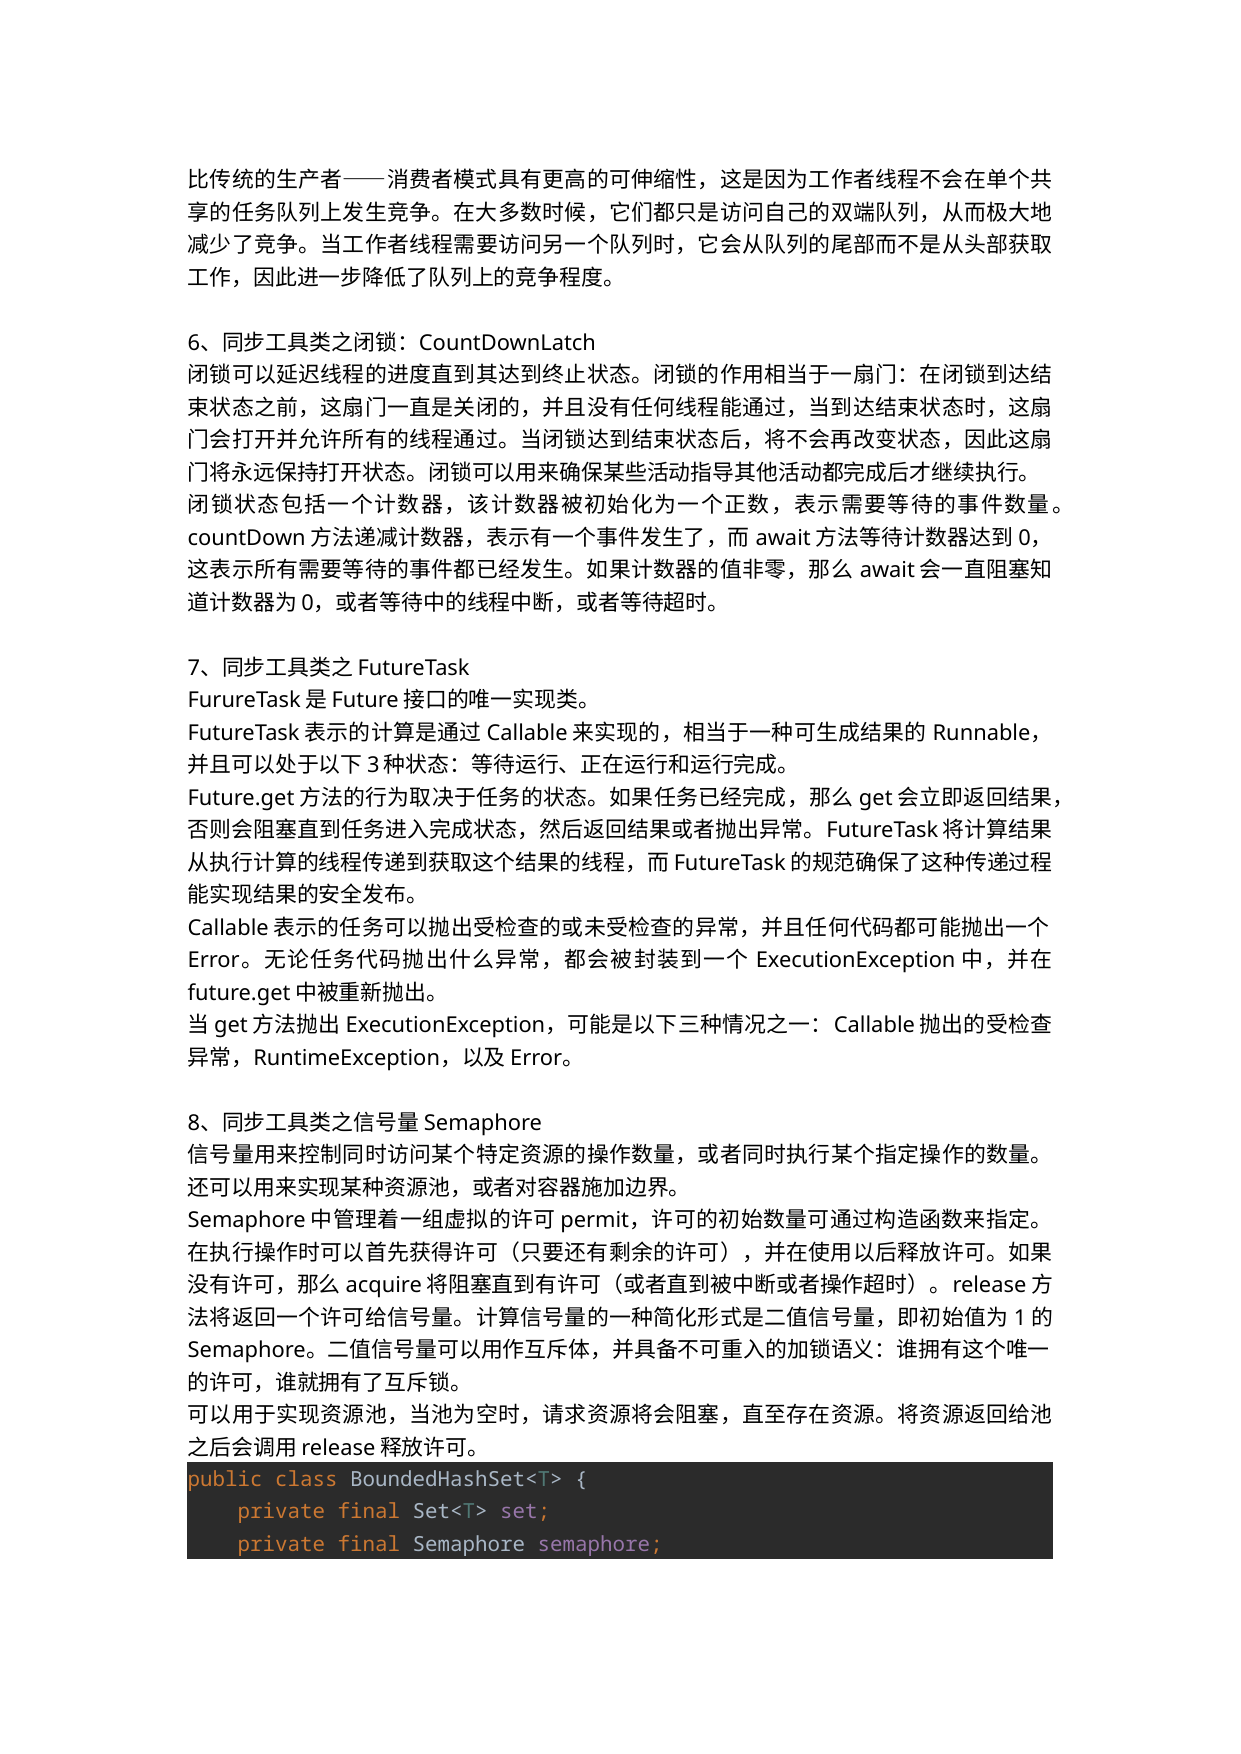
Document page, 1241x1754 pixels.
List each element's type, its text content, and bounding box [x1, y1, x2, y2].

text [187, 1462, 1053, 1559]
text 闭锁状态包括一个计数器，该计数器被初始化为一个正数，表示需要等待的事件数量。countDown方法递减计数器，表示有一个事件发生了，而await方法等待计数器达到0，这表示所有需要等待的事件都已经发生。如果计数器的值非零，那么await会一直阻塞知道计数器为0，或者等待中的线程中断，或者等待超时。 [187, 487, 1053, 617]
text 可以用于实现资源池，当池为空时，请求资源将会阻塞，直至存在资源。将资源返回给池之后会调用release释放许可。 [187, 1397, 1053, 1462]
text 信号量用来控制同时访问某个特定资源的操作数量，或者同时执行某个指定操作的数量。还可以用来实现某种资源池，或者对容器施加边界。 [187, 1137, 1053, 1202]
text FutureTask表示的计算是通过Callable来实现的，相当于一种可生成结果的Runnable，并且可以处于以下3种状态：等待运行、正在运行和运行完成。 [187, 714, 1053, 779]
text 当get方法抛出ExecutionException，可能是以下三种情况之一：Callable抛出的受检查异常，RuntimeException，以及Error。 [187, 1007, 1053, 1072]
text FurureTask是Future接口的唯一实现类。 [187, 682, 1053, 714]
text Callable表示的任务可以抛出受检查的或未受检查的异常，并且任何代码都可能抛出一个Error。无论任务代码抛出什么异常，都会被封装到一个ExecutionException中，并在future.get中被重新抛出。 [187, 909, 1053, 1007]
text 闭锁可以延迟线程的进度直到其达到终止状态。闭锁的作用相当于一扇门：在闭锁到达结束状态之前，这扇门一直是关闭的，并且没有任何线程能通过，当到达结束状态时，这扇门会打开并允许所有的线程通过。当闭锁达到结束状态后，将不会再改变状态，因此这扇门将永远保持打开状态。闭锁可以用来确保某些活动指导其他活动都完成后才继续执行。 [187, 357, 1053, 487]
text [187, 162, 1053, 292]
text Future.get方法的行为取决于任务的状态。如果任务已经完成，那么get会立即返回结果，否则会阻塞直到任务进入完成状态，然后返回结果或者抛出异常。FutureTask将计算结果从执行计算的线程传递到获取这个结果的线程，而FutureTask的规范确保了这种传递过程能实现结果的安全发布。 [187, 779, 1053, 909]
text 8、同步工具类之信号量 Semaphore [187, 1104, 1053, 1137]
text 6、同步工具类之闭锁：CountDownLatch [187, 324, 1053, 357]
text 7、同步工具类之FutureTask [187, 649, 1053, 682]
text Semaphore中管理着一组虚拟的许可permit，许可的初始数量可通过构造函数来指定。在执行操作时可以首先获得许可（只要还有剩余的许可），并在使用以后释放许可。如果没有许可，那么acquire将阻塞直到有许可（或者直到被中断或者操作超时）。release方法将返回一个许可给信号量。计算信号量的一种简化形式是二值信号量，即初始值为1的Semaphore。二值信号量可以用作互斥体，并具备不可重入的加锁语义：谁拥有这个唯一的许可，谁就拥有了互斥锁。 [187, 1202, 1053, 1397]
